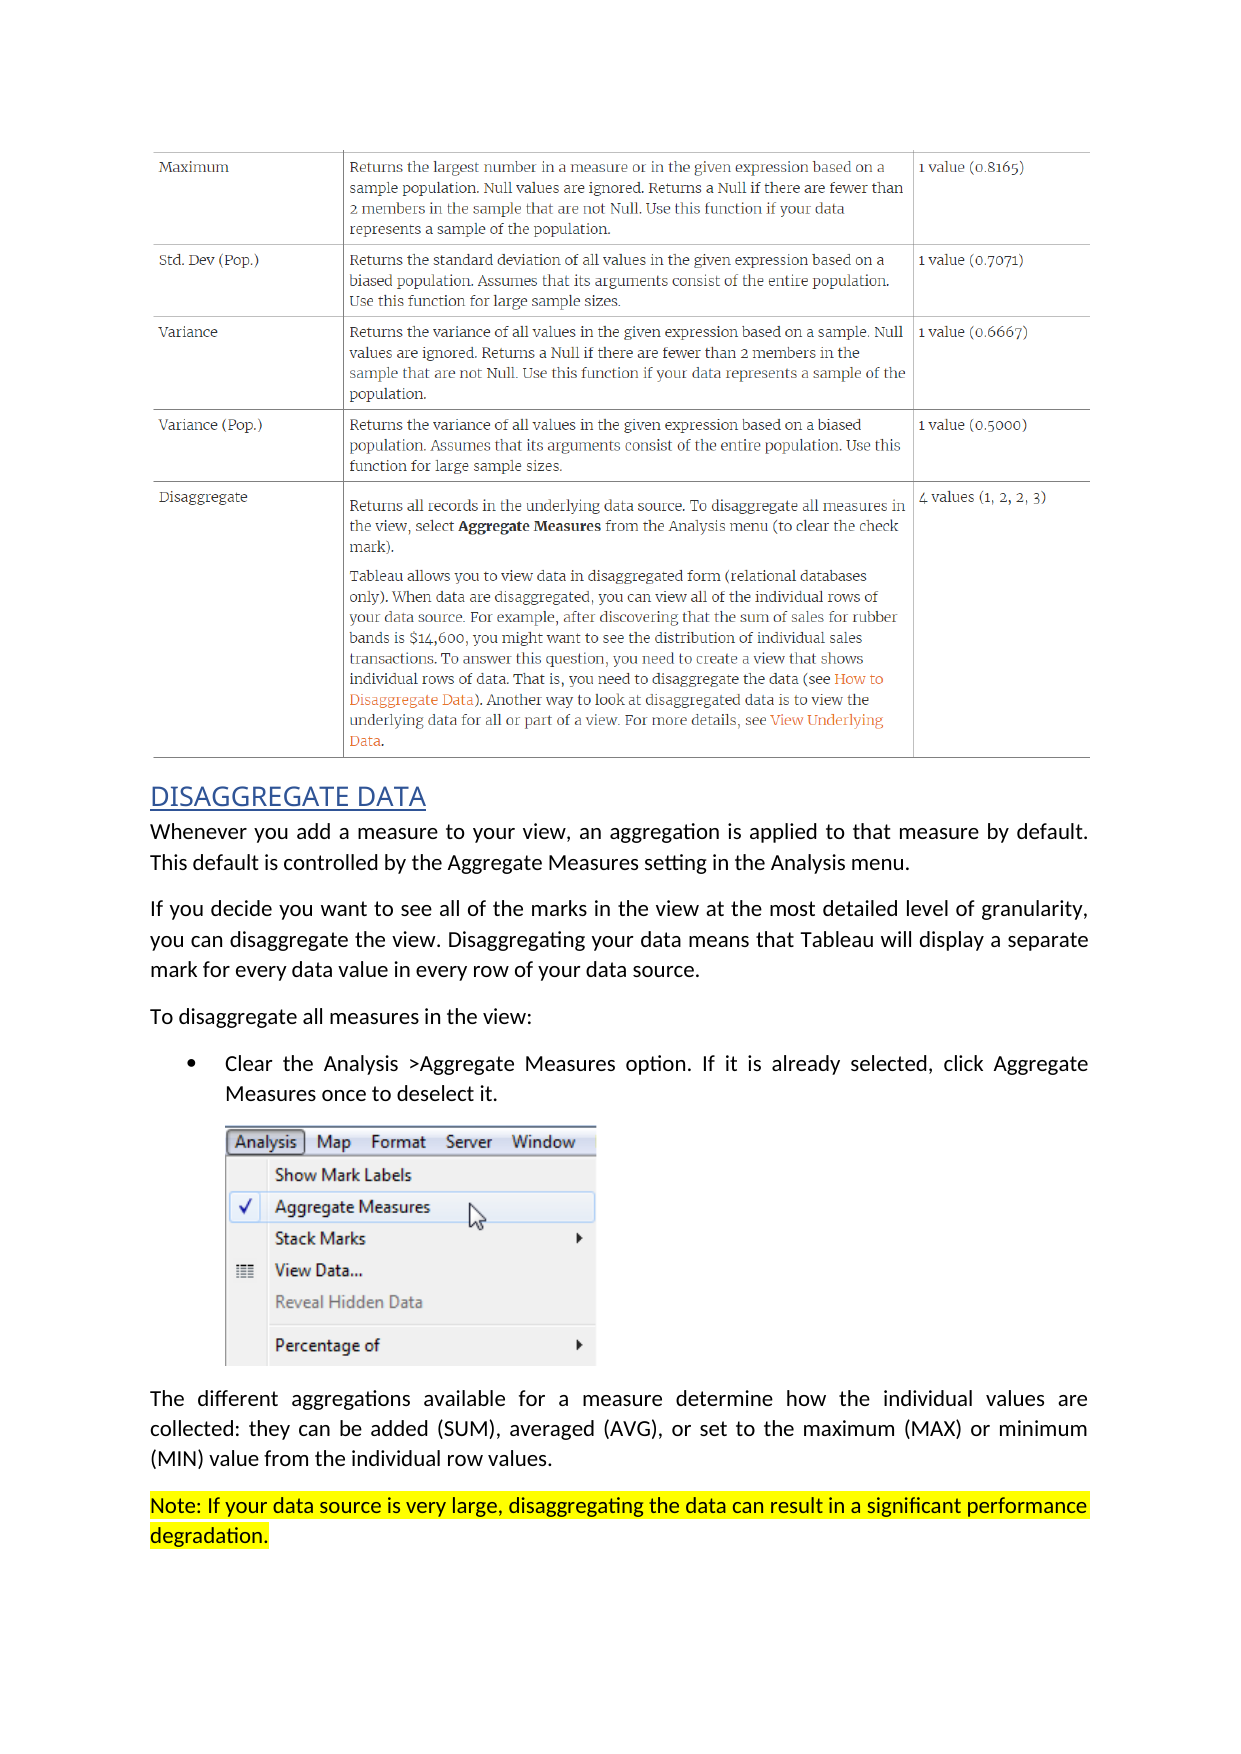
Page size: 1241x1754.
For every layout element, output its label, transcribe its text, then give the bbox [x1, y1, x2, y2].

subtitle DISAGGREGATE DATA [150, 778, 1090, 814]
text To disaggregate all measures in the view: [150, 1002, 1090, 1030]
picture [150, 150, 1090, 759]
list Clear the Analysis >Aggregate Measures option. If it is already selected, click Aggregate Measures once to deselect it. [187, 1049, 1090, 1107]
text The different aggregations available for a measure determine how the individual values are collected: they can be added (SUM), averaged (AVG), or set to the maximum (MAX) or minimum (MIN) value from the individual row values. [150, 1384, 1090, 1472]
text Note: If your data source is very large, disaggregating the data can result in a significant performance degradation. [150, 1519, 1090, 1549]
text Whenever you add a measure to your view, an aggregation is applied to that measure by default. This default is controlled by the Aggregate Measures setting in the Analysis menu. [150, 817, 1090, 876]
text If you decide you want to see all of the marks in the view at the most detailed level of granularity, you can disaggregate the view. Disaggregating your data means that Tableau will display a separate mark for every data value in every row of your data source. [150, 894, 1090, 983]
picture [225, 1125, 597, 1366]
